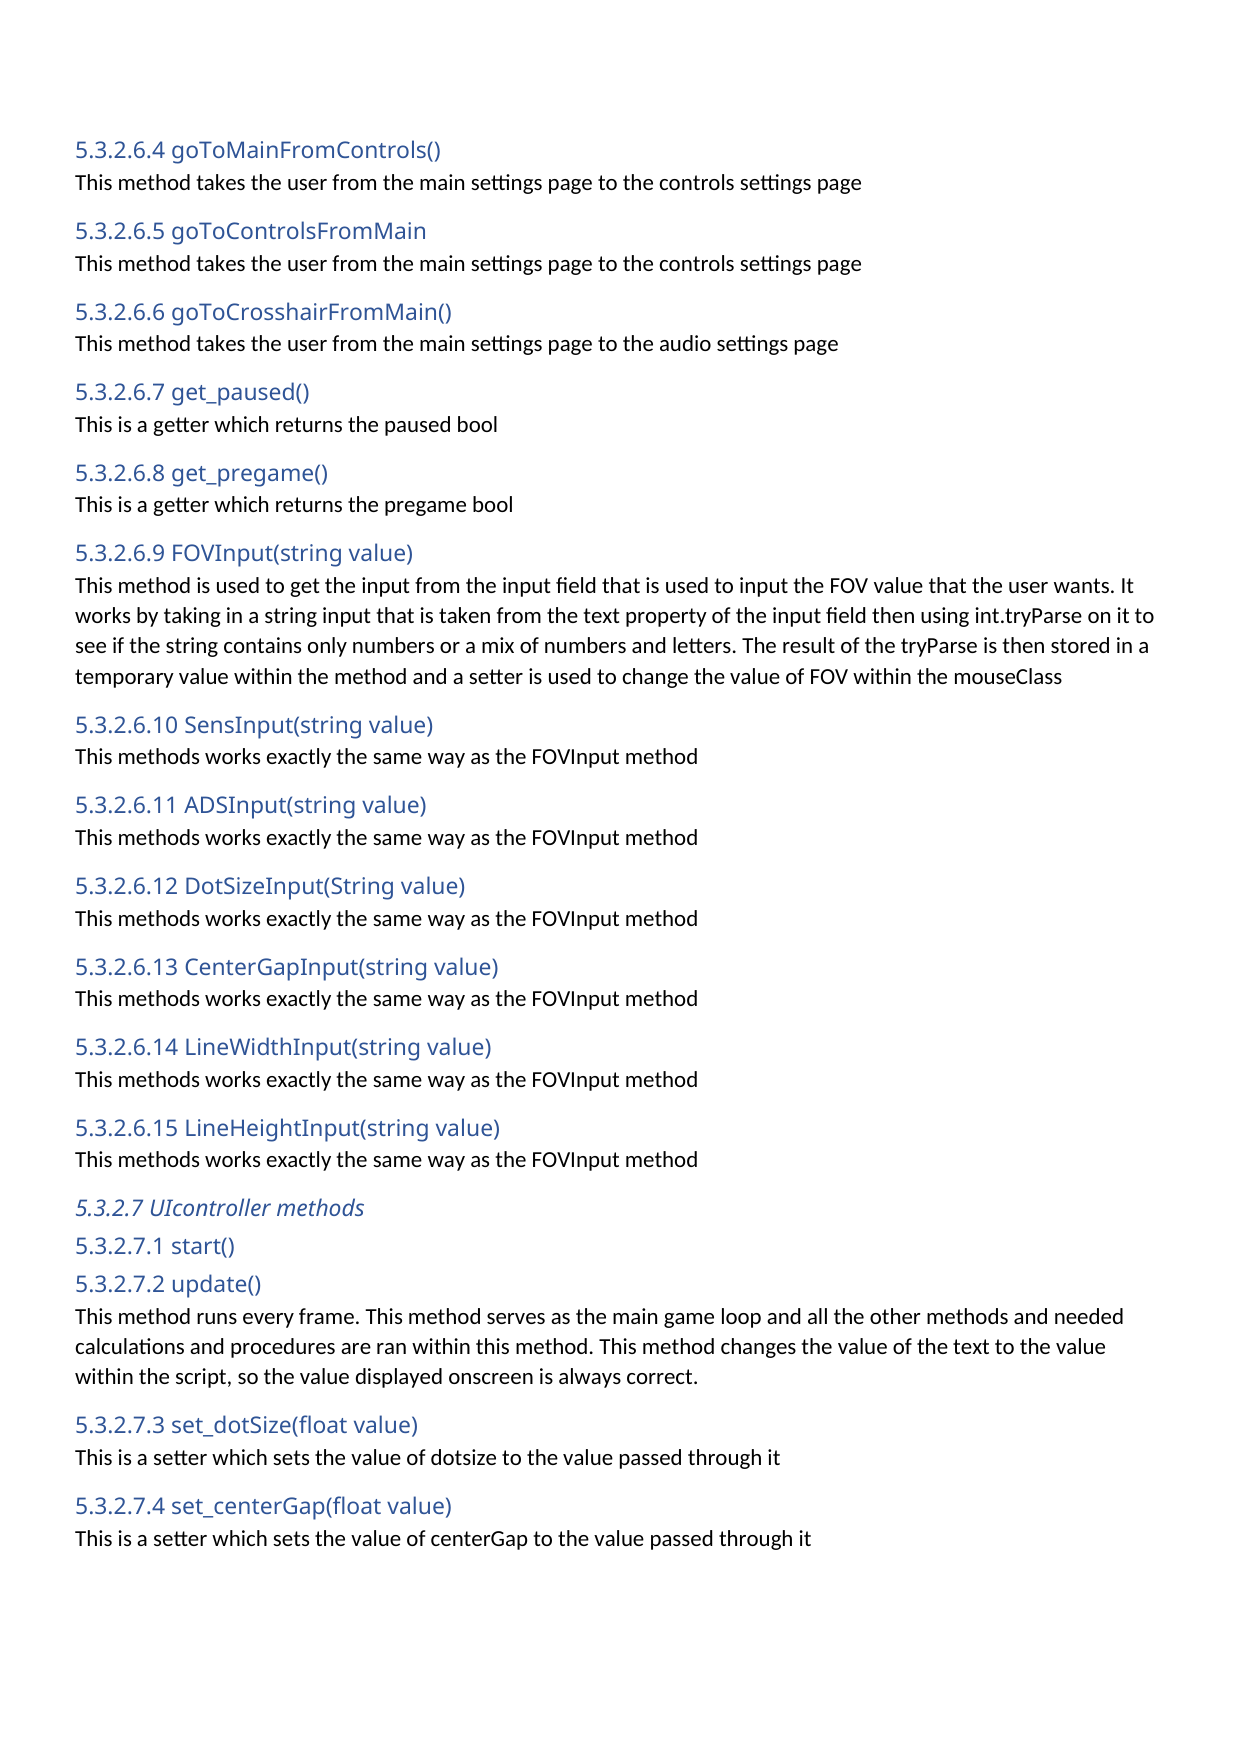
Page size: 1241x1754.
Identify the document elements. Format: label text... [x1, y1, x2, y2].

subtitle 5.3.2.6.4 goToMainFromControls() [75, 134, 1165, 166]
text This methods works exactly the same way as the FOVInput method [75, 742, 1165, 770]
text This method takes the user from the main settings page to the audio settings page [75, 329, 1165, 357]
subtitle 5.3.2.6.8 get_pregame() [75, 457, 1165, 488]
text This is a getter which returns the paused bool [75, 410, 1165, 438]
subtitle 5.3.2.6.6 goToCrosshairFromMain() [75, 296, 1165, 327]
subtitle 5.3.2.7.4 set_centerGap(float value) [75, 1490, 1165, 1521]
subtitle 5.3.2.6.10 SensInput(string value) [75, 709, 1165, 740]
subtitle 5.3.2.6.7 get_paused() [75, 376, 1165, 407]
subtitle 5.3.2.6.13 CenterGapInput(string value) [75, 951, 1165, 982]
subtitle 5.3.2.6.15 LineHeightInput(string value) [75, 1112, 1165, 1143]
text This method takes the user from the main settings page to the controls settings page [75, 168, 1165, 196]
subtitle 5.3.2.6.14 LineWidthInput(string value) [75, 1031, 1165, 1062]
text This methods works exactly the same way as the FOVInput method [75, 984, 1165, 1012]
text This method is used to get the input from the input field that is used to input the FOV value that the user wants. It works by taking in a string input that is taken from the text property of the input field then using int.tryParse on it to see if the string contains only numbers or a mix of numbers and letters. The result of the tryParse is then stored in a temporary value within the method and a setter is used to change the value of FOV within the mouseClass [75, 571, 1165, 690]
text This method runs every frame. This method serves as the main game loop and all the other methods and needed calculations and procedures are ran within this method. This method changes the value of the text to the value within the script, so the value displayed onscreen is always correct. [75, 1302, 1165, 1390]
subtitle 5.3.2.7.3 set_dotSize(float value) [75, 1409, 1165, 1441]
subtitle 5.3.2.6.12 DotSizeInput(String value) [75, 870, 1165, 901]
text This methods works exactly the same way as the FOVInput method [75, 823, 1165, 851]
text This methods works exactly the same way as the FOVInput method [75, 1146, 1165, 1173]
subtitle 5.3.2.7.1 start() [75, 1230, 1165, 1262]
text This methods works exactly the same way as the FOVInput method [75, 1065, 1165, 1093]
subtitle 5.3.2.7 UIcontroller methods [75, 1192, 1165, 1224]
subtitle 5.3.2.7.2 update() [75, 1268, 1165, 1299]
text This is a setter which sets the value of centerGap to the value passed through it [75, 1524, 1165, 1552]
subtitle 5.3.2.6.9 FOVInput(string value) [75, 537, 1165, 569]
text This is a getter which returns the pregame bool [75, 491, 1165, 518]
text This method takes the user from the main settings page to the controls settings page [75, 249, 1165, 277]
text This is a setter which sets the value of dotsize to the value passed through it [75, 1443, 1165, 1471]
text This methods works exactly the same way as the FOVInput method [75, 904, 1165, 932]
subtitle 5.3.2.6.5 goToControlsFromMain [75, 215, 1165, 246]
subtitle 5.3.2.6.11 ADSInput(string value) [75, 789, 1165, 821]
